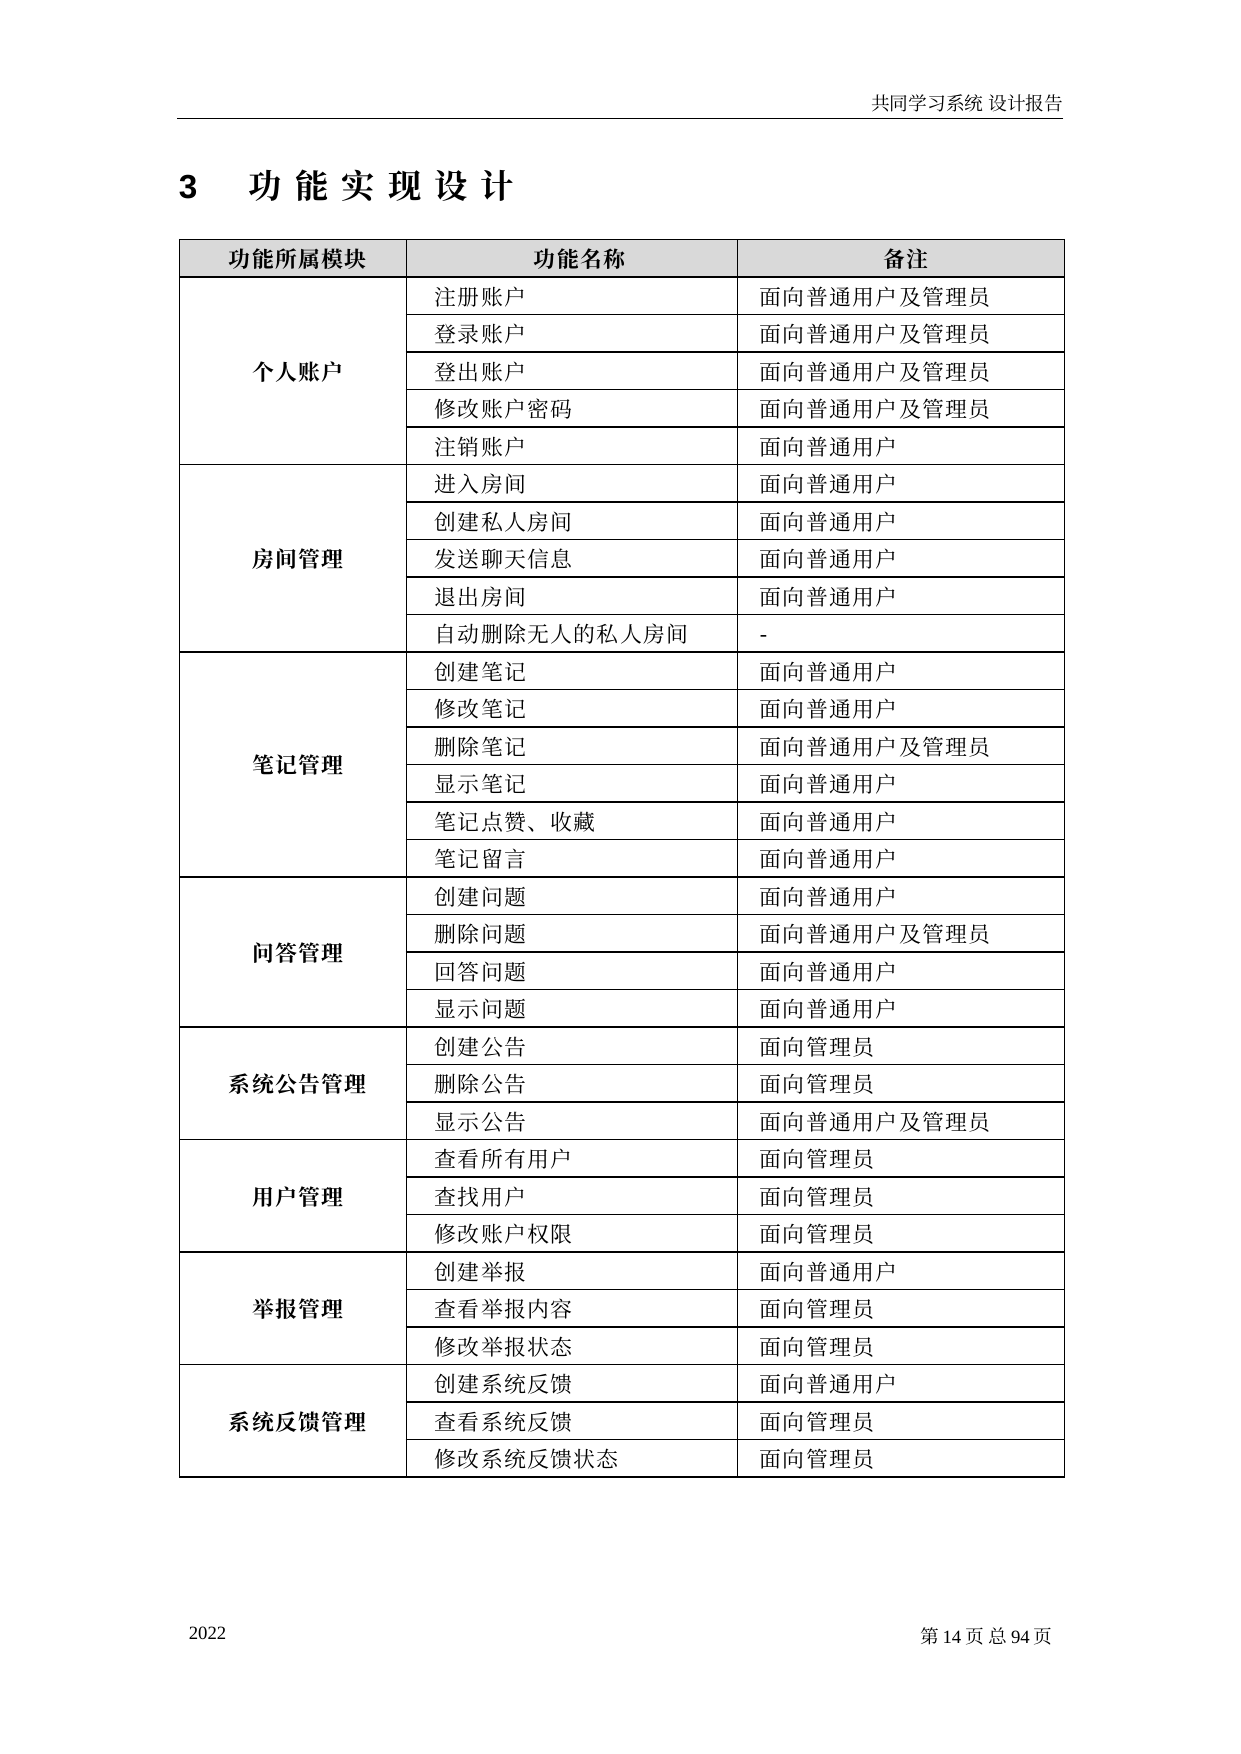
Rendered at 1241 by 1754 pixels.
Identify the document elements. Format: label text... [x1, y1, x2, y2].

table_cell 面向普通用户 [738, 503, 1064, 539]
table_cell 面向管理员 [738, 1140, 1064, 1176]
table_cell 自动删除无人的私人房间 [407, 615, 737, 651]
table_cell 面向管理员 [738, 1178, 1064, 1214]
table_cell 问答管理 [180, 878, 406, 1026]
table_header 功能所属模块 [180, 240, 406, 276]
table_cell 面向普通用户 [738, 465, 1064, 501]
table_cell 面向普通用户及管理员 [738, 278, 1064, 314]
table_cell 修改笔记 [407, 690, 737, 726]
table_cell - [738, 615, 1064, 651]
table_cell 删除问题 [407, 915, 737, 951]
table_cell 房间管理 [180, 465, 406, 651]
table_cell 用户管理 [180, 1140, 406, 1251]
table_cell 面向普通用户 [738, 878, 1064, 914]
table_cell 面向普通用户 [738, 653, 1064, 689]
table_cell 面向普通用户 [738, 990, 1064, 1026]
table_cell 查看所有用户 [407, 1140, 737, 1176]
table_cell 创建公告 [407, 1028, 737, 1064]
table_cell 发送聊天信息 [407, 540, 737, 576]
table_cell 注销账户 [407, 428, 737, 464]
table_cell 面向普通用户 [738, 840, 1064, 876]
table_cell 面向普通用户 [738, 690, 1064, 726]
table_cell 创建笔记 [407, 653, 737, 689]
subtitle 功能实现设计 [179, 148, 1061, 221]
table_cell 举报管理 [180, 1253, 406, 1364]
table_cell 笔记留言 [407, 840, 737, 876]
table_cell 创建私人房间 [407, 503, 737, 539]
table_cell 面向普通用户及管理员 [738, 728, 1064, 764]
table_cell 创建问题 [407, 878, 737, 914]
table_cell 查看举报内容 [407, 1290, 737, 1326]
table_cell 系统反馈管理 [180, 1365, 406, 1476]
table_cell 创建系统反馈 [407, 1365, 737, 1401]
table_cell 面向普通用户 [738, 765, 1064, 801]
table_cell 显示笔记 [407, 765, 737, 801]
table_cell 面向管理员 [738, 1290, 1064, 1326]
table_cell 系统公告管理 [180, 1028, 406, 1139]
table_cell 修改系统反馈状态 [407, 1440, 737, 1476]
table_cell 面向普通用户 [738, 1365, 1064, 1401]
table_cell 面向普通用户及管理员 [738, 390, 1064, 426]
table_cell 修改举报状态 [407, 1328, 737, 1364]
table_header 功能名称 [407, 240, 737, 276]
table_cell 面向普通用户 [738, 1253, 1064, 1289]
table_cell 面向普通用户及管理员 [738, 315, 1064, 351]
table_cell 面向管理员 [738, 1215, 1064, 1251]
table_cell 面向普通用户 [738, 428, 1064, 464]
table_cell 创建举报 [407, 1253, 737, 1289]
table_cell 删除公告 [407, 1065, 737, 1101]
table_cell 查找用户 [407, 1178, 737, 1214]
table_cell 显示问题 [407, 990, 737, 1026]
table_cell 退出房间 [407, 578, 737, 614]
table_cell 个人账户 [180, 278, 406, 464]
table_cell 笔记点赞、收藏 [407, 803, 737, 839]
table_cell 面向普通用户 [738, 578, 1064, 614]
table_cell 修改账户密码 [407, 390, 737, 426]
table_cell 面向管理员 [738, 1328, 1064, 1364]
table_cell 面向普通用户 [738, 540, 1064, 576]
table_cell 登出账户 [407, 353, 737, 389]
table_cell 显示公告 [407, 1103, 737, 1139]
table_cell 面向管理员 [738, 1065, 1064, 1101]
table_cell 查看系统反馈 [407, 1403, 737, 1439]
table_cell 进入房间 [407, 465, 737, 501]
table_cell 登录账户 [407, 315, 737, 351]
table_cell 修改账户权限 [407, 1215, 737, 1251]
table_cell 笔记管理 [180, 653, 406, 876]
table_cell 删除笔记 [407, 728, 737, 764]
table_cell 面向管理员 [738, 1028, 1064, 1064]
table_cell 面向管理员 [738, 1440, 1064, 1476]
table_cell 回答问题 [407, 953, 737, 989]
table_cell 面向普通用户及管理员 [738, 353, 1064, 389]
table_cell 面向普通用户及管理员 [738, 915, 1064, 951]
table_header 备注 [738, 240, 1064, 276]
table_cell 面向普通用户及管理员 [738, 1103, 1064, 1139]
table_cell 面向管理员 [738, 1403, 1064, 1439]
table_cell 面向普通用户 [738, 953, 1064, 989]
table_cell 注册账户 [407, 278, 737, 314]
table_cell 面向普通用户 [738, 803, 1064, 839]
